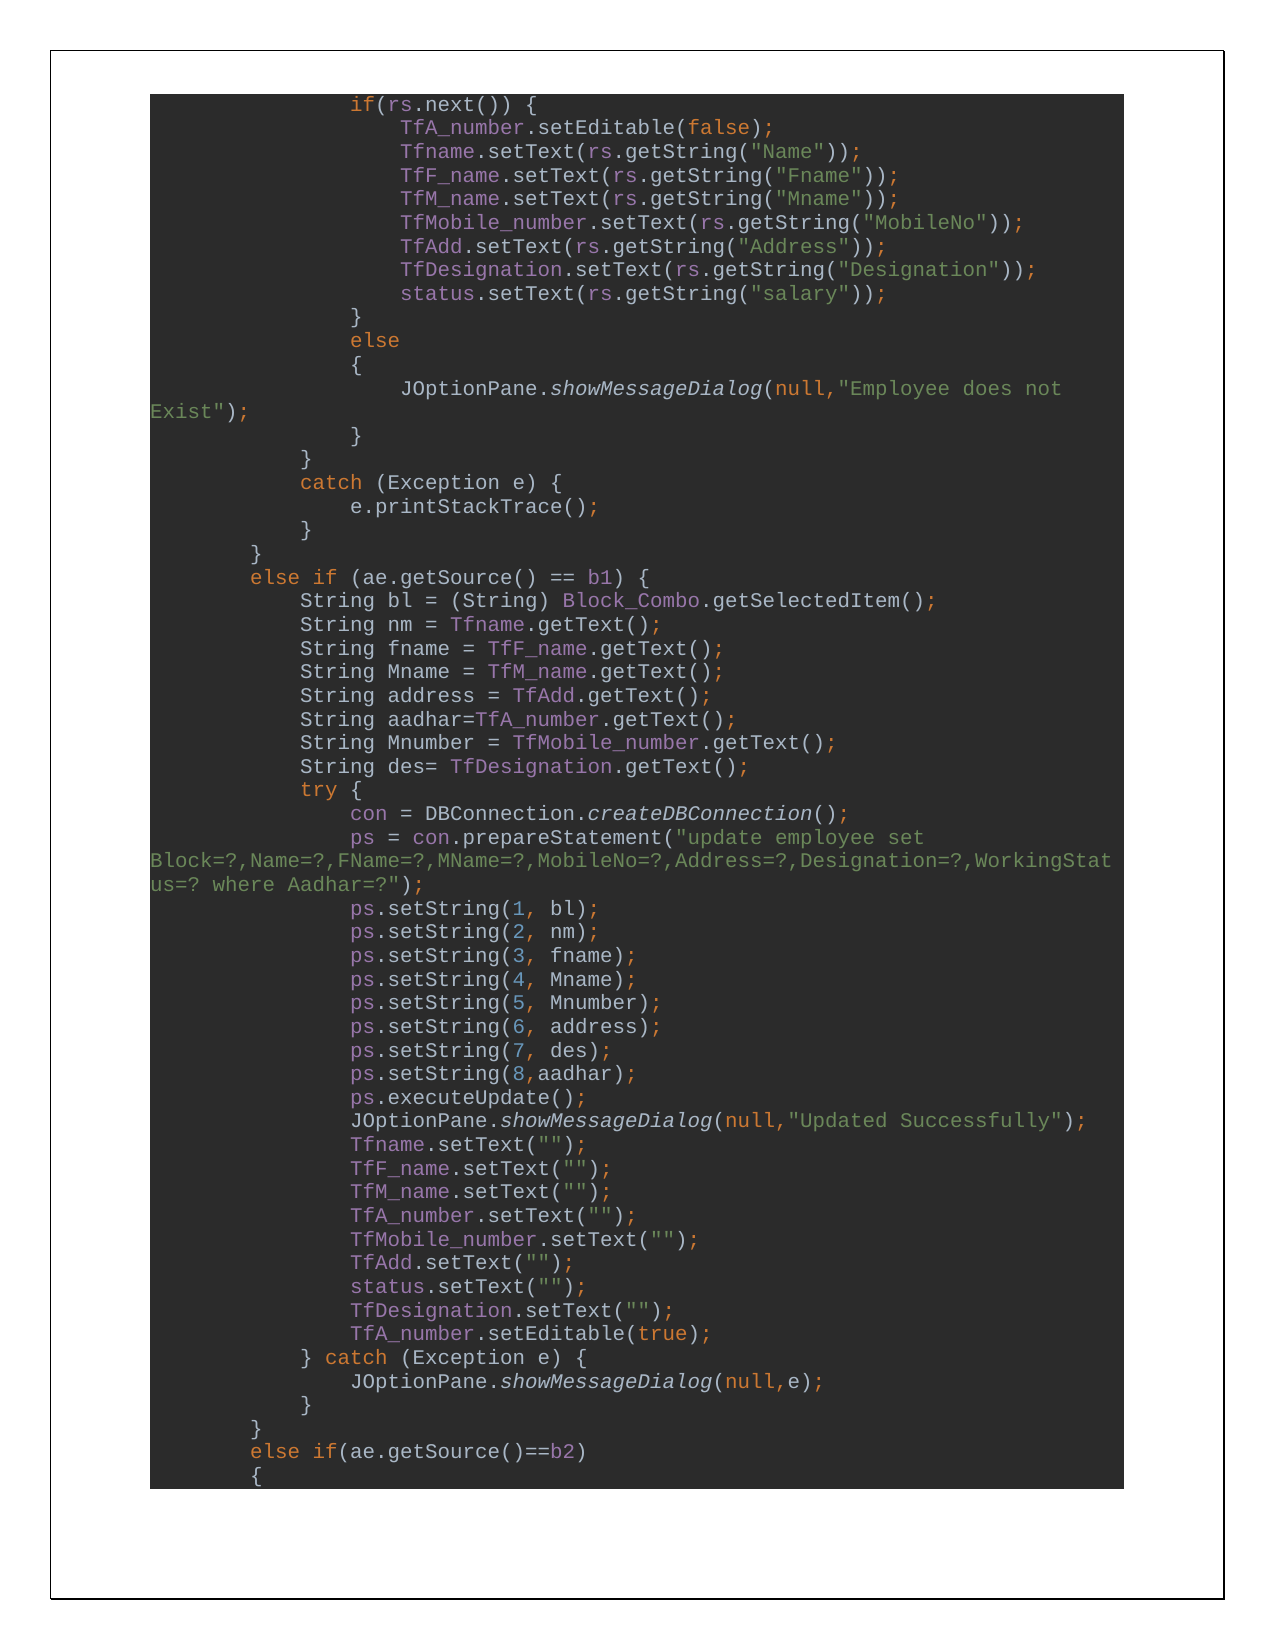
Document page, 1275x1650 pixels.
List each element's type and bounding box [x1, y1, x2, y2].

text [150, 94, 1124, 1489]
